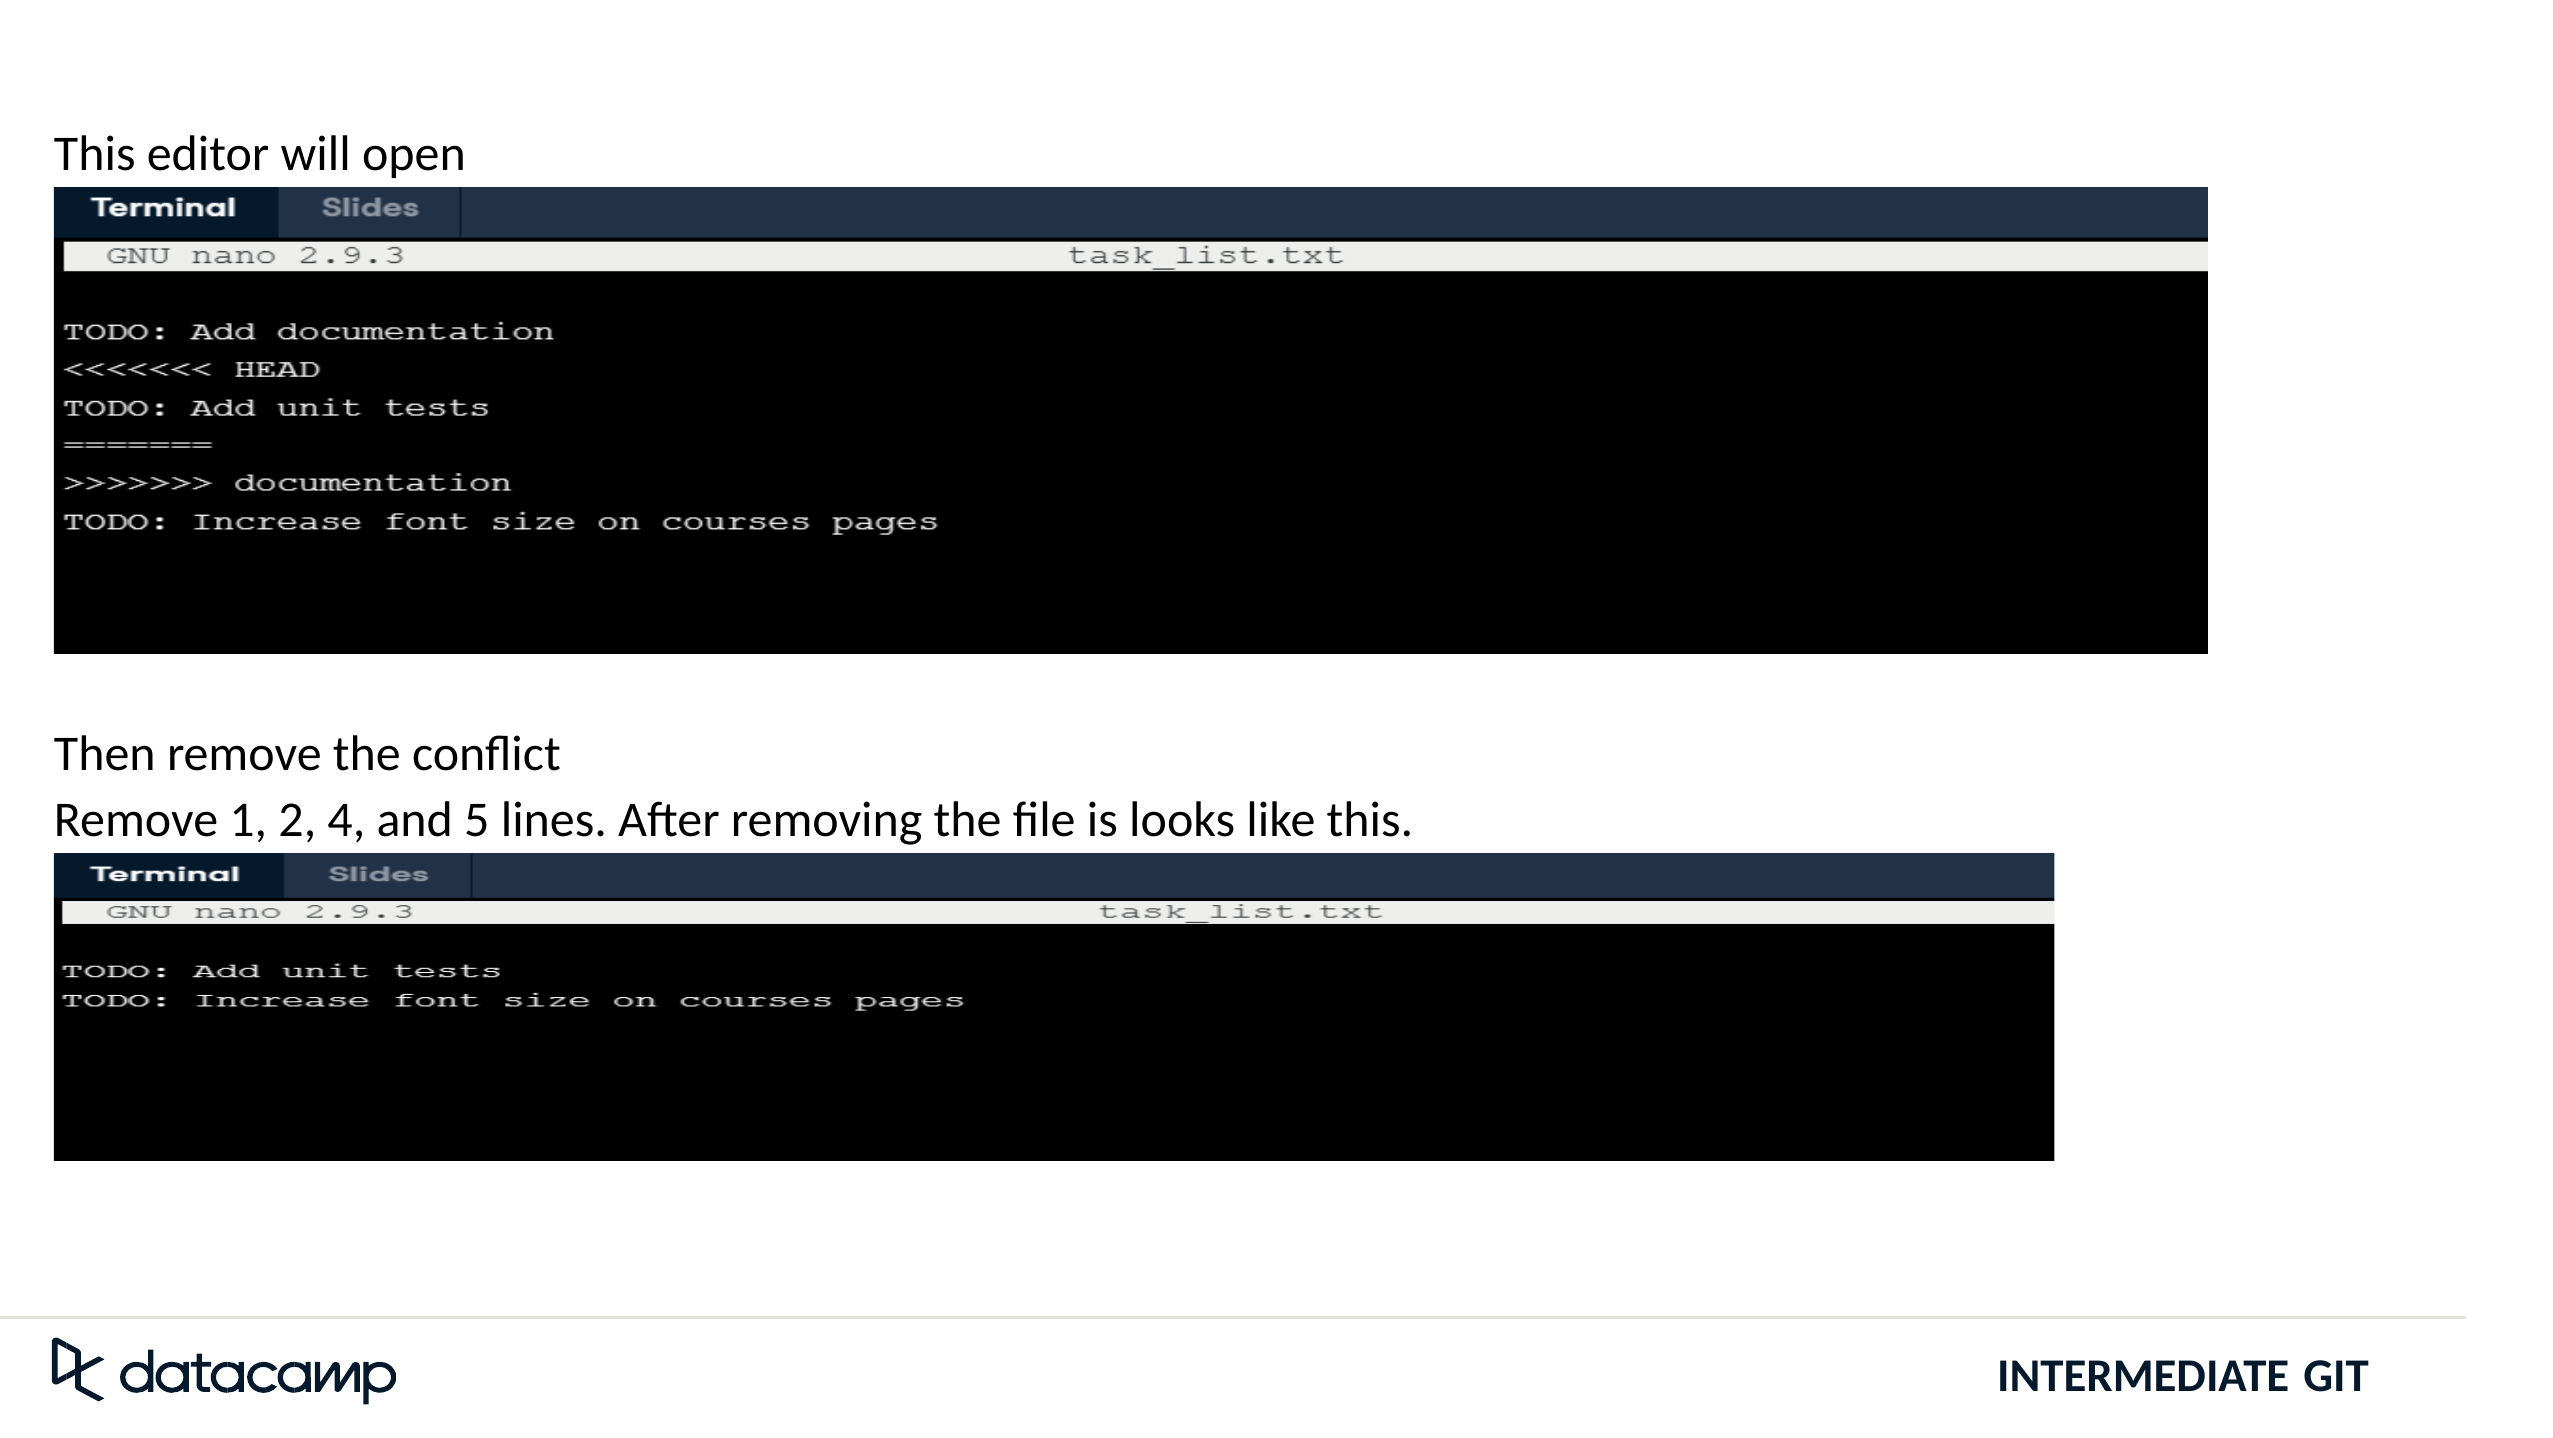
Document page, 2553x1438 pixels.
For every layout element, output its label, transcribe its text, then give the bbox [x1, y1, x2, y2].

picture [53, 853, 2055, 1161]
text Remove 1, 2, 4, and 5 lines. After removing the file is looks like this. [54, 788, 1725, 849]
text This editor will open [54, 122, 1725, 183]
picture [53, 187, 2208, 654]
text Then remove the conflict [54, 722, 1725, 783]
